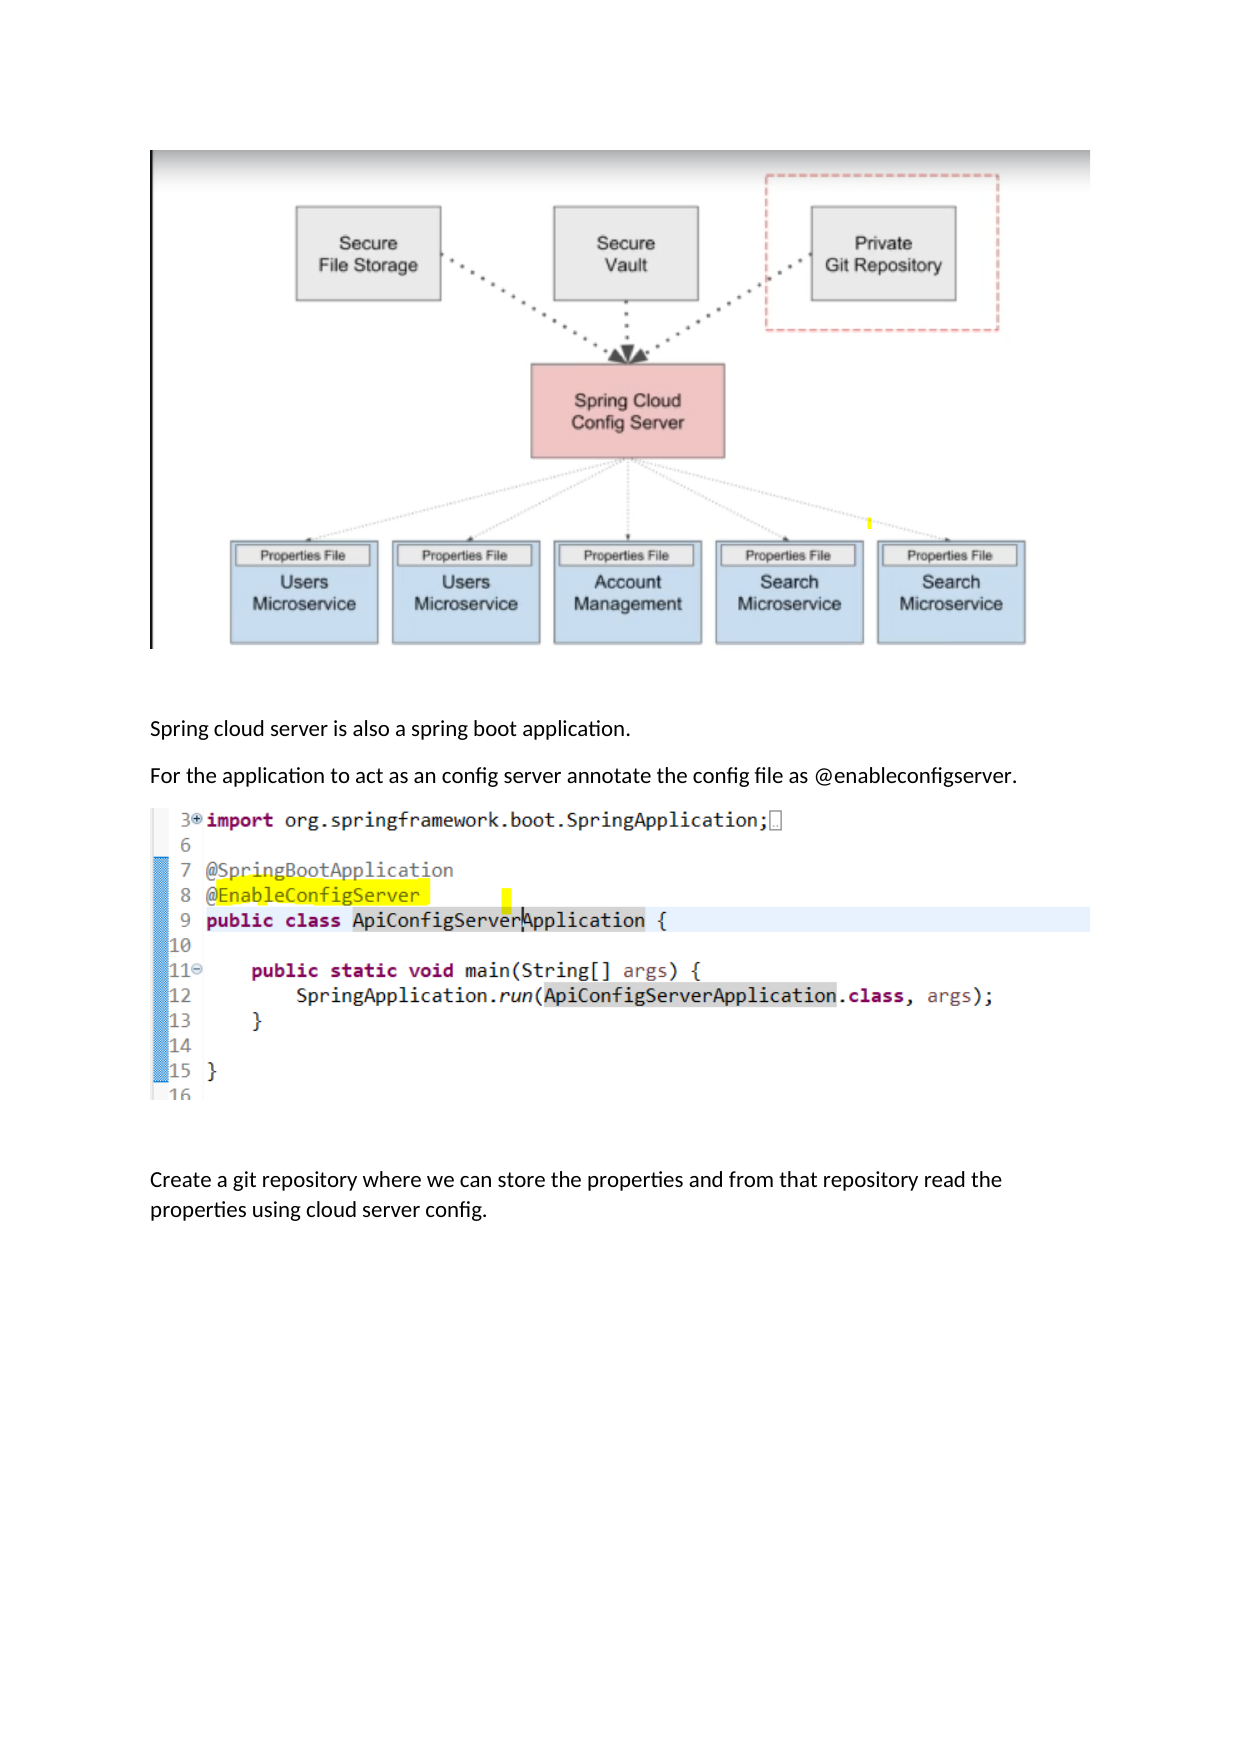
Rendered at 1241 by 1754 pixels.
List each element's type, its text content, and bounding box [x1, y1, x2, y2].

picture [150, 808, 1091, 1100]
picture [150, 150, 1091, 649]
text Spring cloud server is also a spring boot application. [150, 714, 1090, 742]
text Create a git repository where we can store the properties and from that repository read the properties using cloud server config. [150, 1165, 1090, 1223]
text For the application to act as an config server annotate the config file as @enableconfigserver. [150, 761, 1090, 789]
